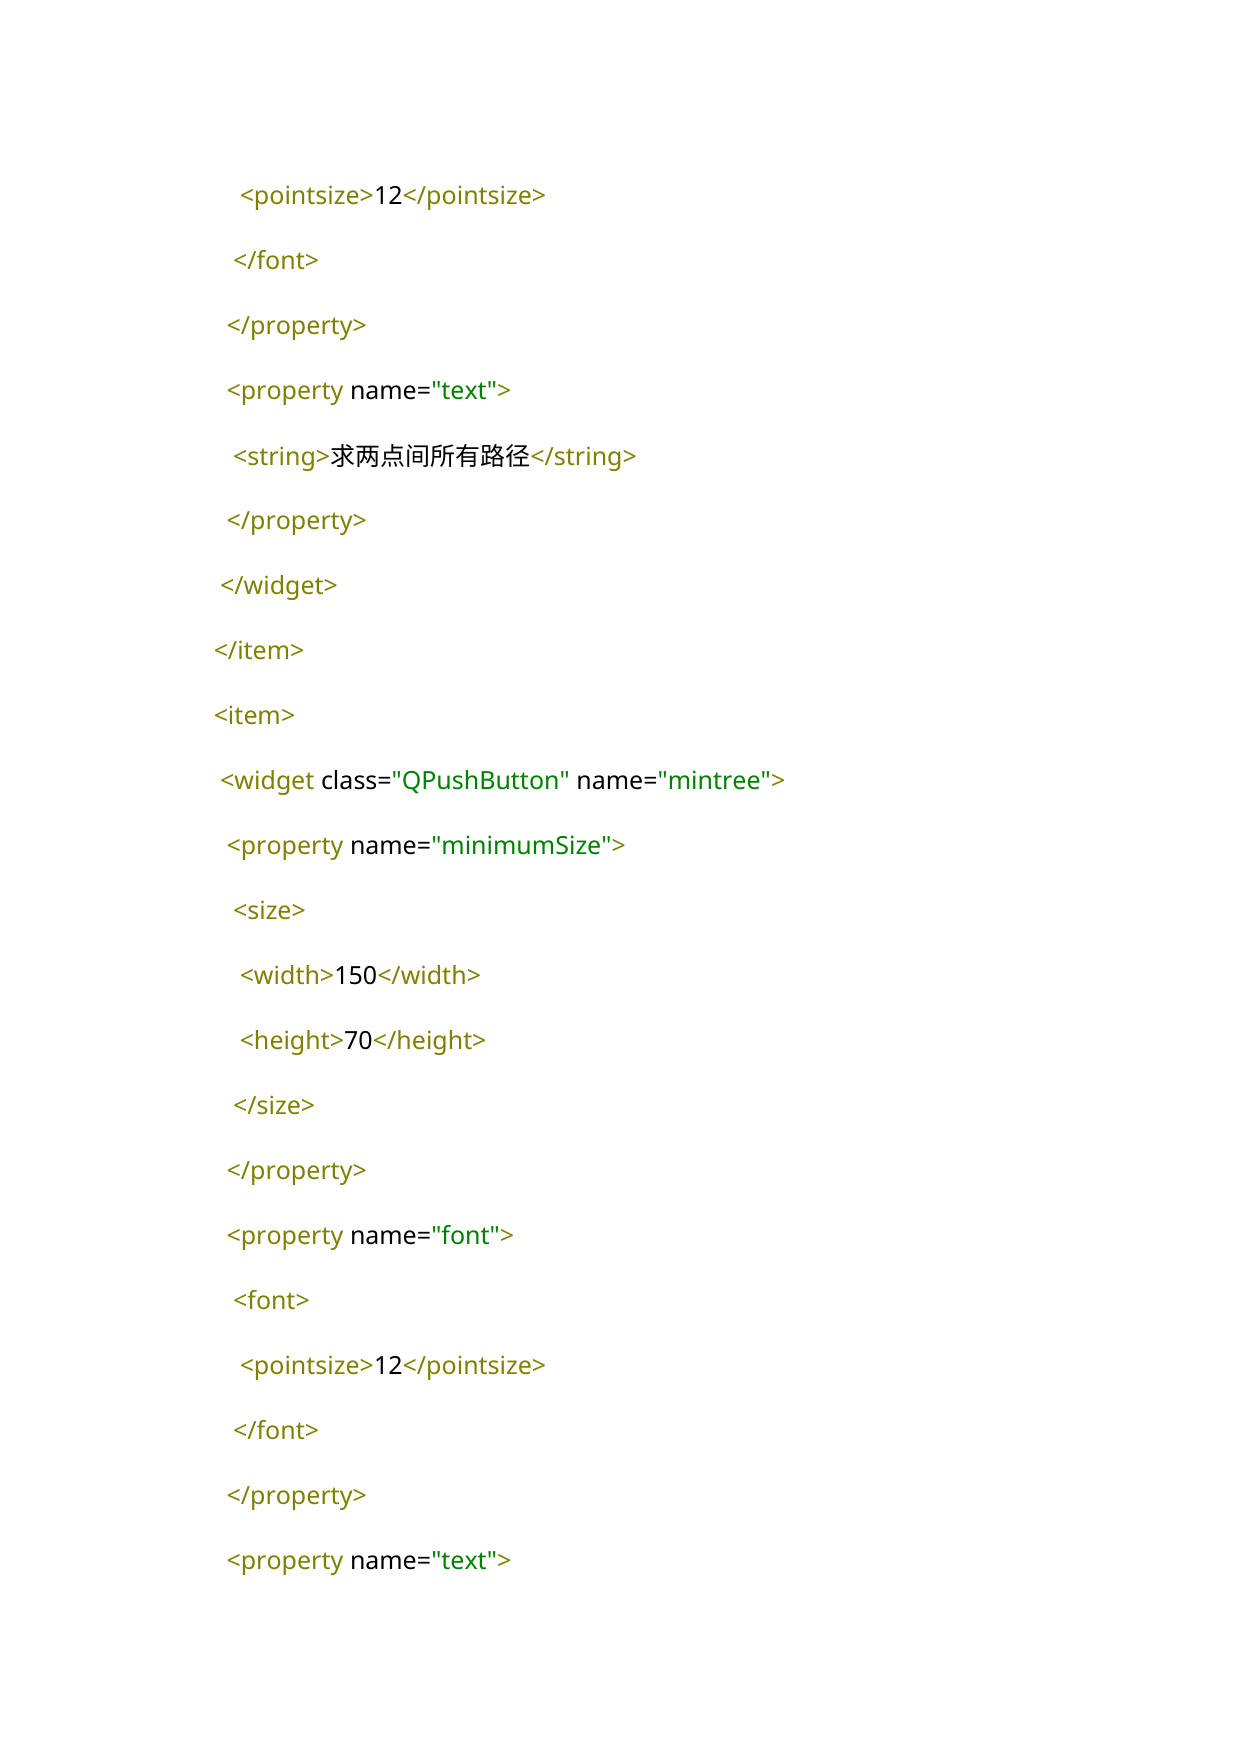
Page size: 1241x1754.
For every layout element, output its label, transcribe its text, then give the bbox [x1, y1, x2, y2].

text <property name="font"> [187, 1202, 1053, 1267]
text </font> [187, 227, 1053, 292]
text </property> [187, 487, 1053, 552]
text <height>70</height> [187, 1007, 1053, 1072]
text <font> [187, 1267, 1053, 1332]
text </widget> [187, 552, 1053, 617]
text </item> [187, 617, 1053, 682]
text </property> [187, 1137, 1053, 1202]
text <pointsize>12</pointsize> [187, 1332, 1053, 1397]
text <property name="text"> [187, 357, 1053, 422]
text <widget class="QPushButton" name="mintree"> [187, 747, 1053, 812]
text <pointsize>12</pointsize> [187, 162, 1053, 227]
text </size> [187, 1072, 1053, 1137]
text <string>求两点间所有路径</string> [187, 422, 1053, 487]
text </property> [187, 1462, 1053, 1527]
text <property name="minimumSize"> [187, 812, 1053, 877]
text <property name="text"> [187, 1527, 1053, 1592]
text <size> [187, 877, 1053, 942]
text <width>150</width> [187, 942, 1053, 1007]
text </property> [187, 292, 1053, 357]
text </font> [187, 1397, 1053, 1462]
text <item> [187, 682, 1053, 747]
